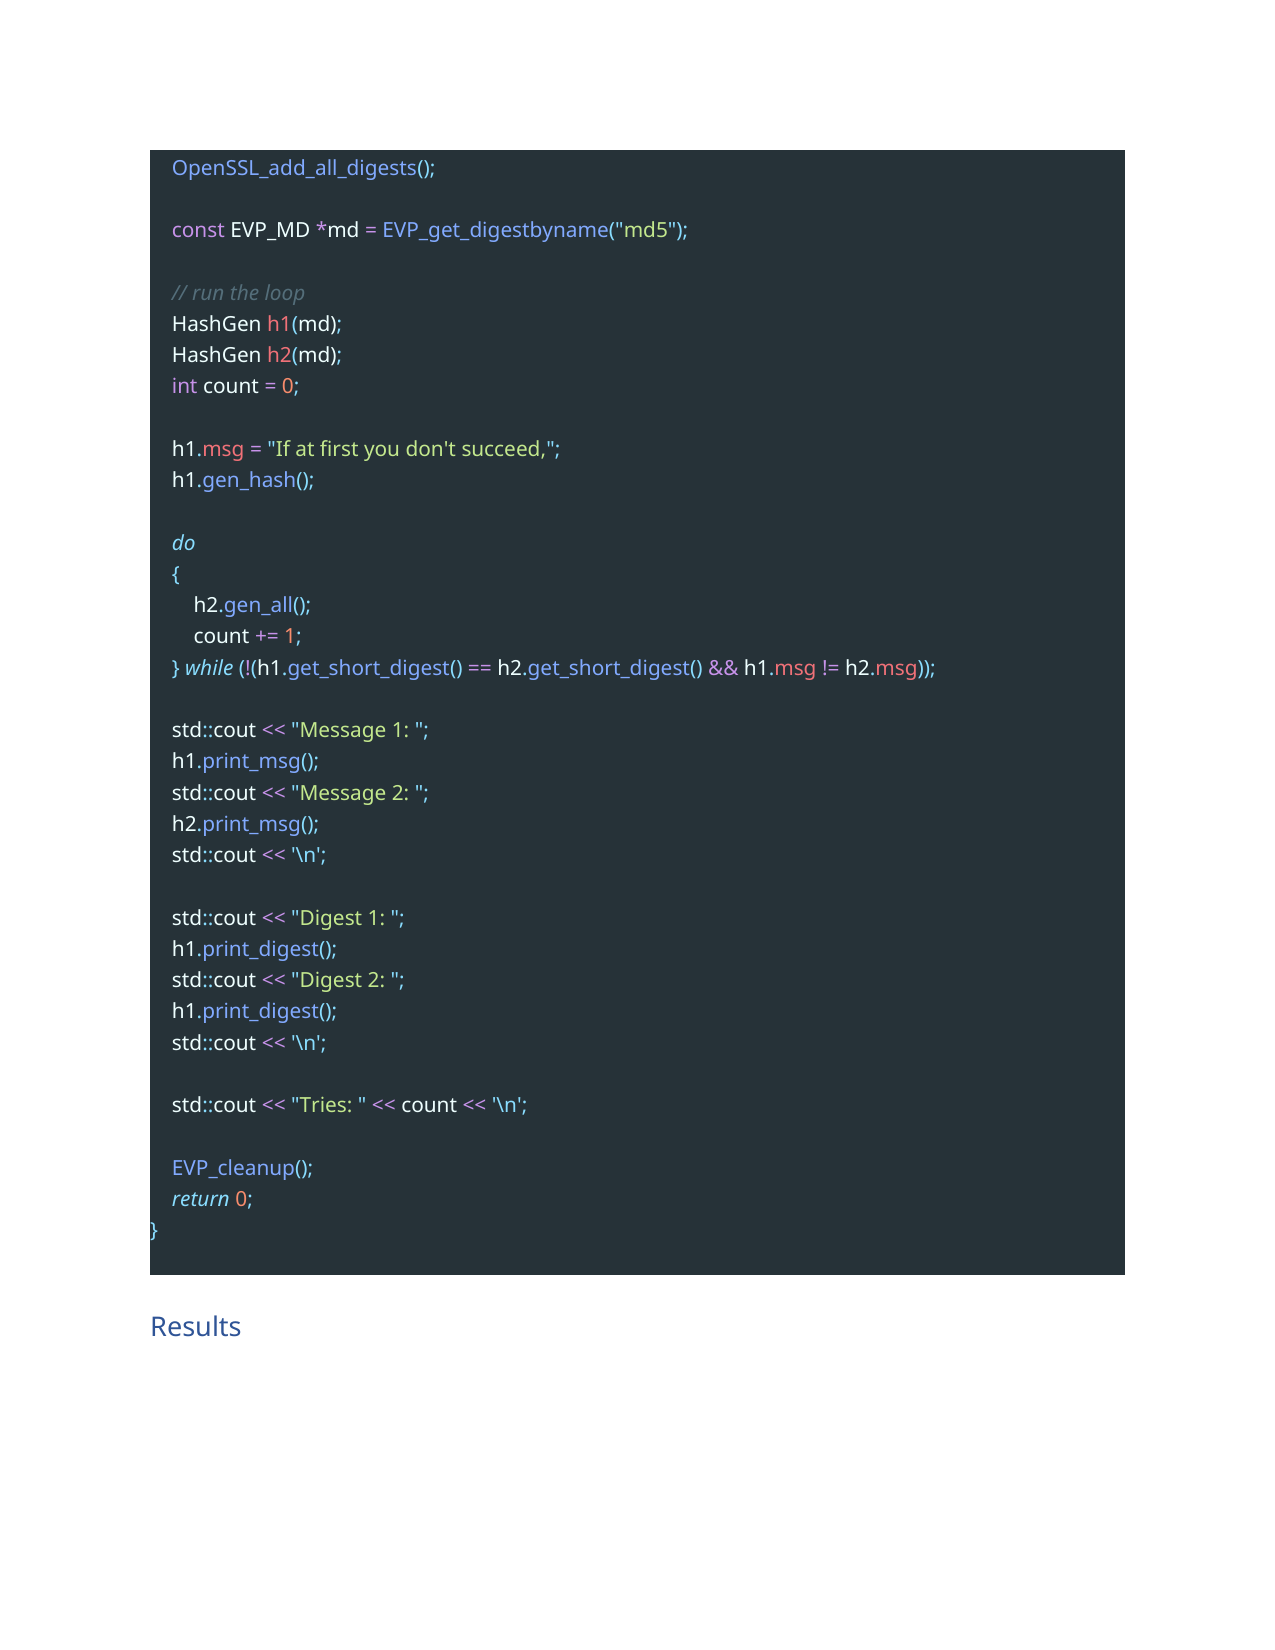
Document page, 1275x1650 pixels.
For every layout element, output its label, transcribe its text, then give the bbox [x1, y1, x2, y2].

text std::cout << '\n'; [150, 837, 1125, 869]
text int count = 0; [150, 369, 1125, 400]
text h1.msg = "If at first you don't succeed,"; [150, 431, 1125, 462]
text // run the loop [150, 275, 1125, 306]
text OpenSSL_add_all_digests(); [150, 150, 1125, 181]
text std::cout << "Message 1: "; [150, 712, 1125, 744]
text std::cout << "Digest 1: "; [150, 900, 1125, 931]
text h1.print_msg(); [150, 744, 1125, 775]
text h1.print_digest(); [150, 994, 1125, 1025]
text return 0; [150, 1181, 1125, 1212]
text count += 1; [150, 619, 1125, 650]
text const EVP_MD *md = EVP_get_digestbyname("md5"); [150, 212, 1125, 244]
text h1.gen_hash(); [150, 462, 1125, 494]
text std::cout << "Digest 2: "; [150, 962, 1125, 994]
text std::cout << "Message 2: "; [150, 775, 1125, 806]
text HashGen h2(md); [150, 337, 1125, 369]
text h2.print_msg(); [150, 806, 1125, 837]
text } while (!(h1.get_short_digest() == h2.get_short_digest() && h1.msg != h2.msg)); [150, 650, 1125, 681]
text EVP_cleanup(); [150, 1150, 1125, 1181]
text do [150, 525, 1125, 556]
text HashGen h1(md); [150, 306, 1125, 337]
text h1.print_digest(); [150, 931, 1125, 962]
text h2.gen_all(); [150, 587, 1125, 619]
text } [150, 1212, 1125, 1244]
text std::cout << '\n'; [150, 1025, 1125, 1056]
subtitle Results [150, 1308, 1125, 1345]
text { [150, 556, 1125, 587]
text std::cout << "Tries: " << count << '\n'; [150, 1087, 1125, 1119]
